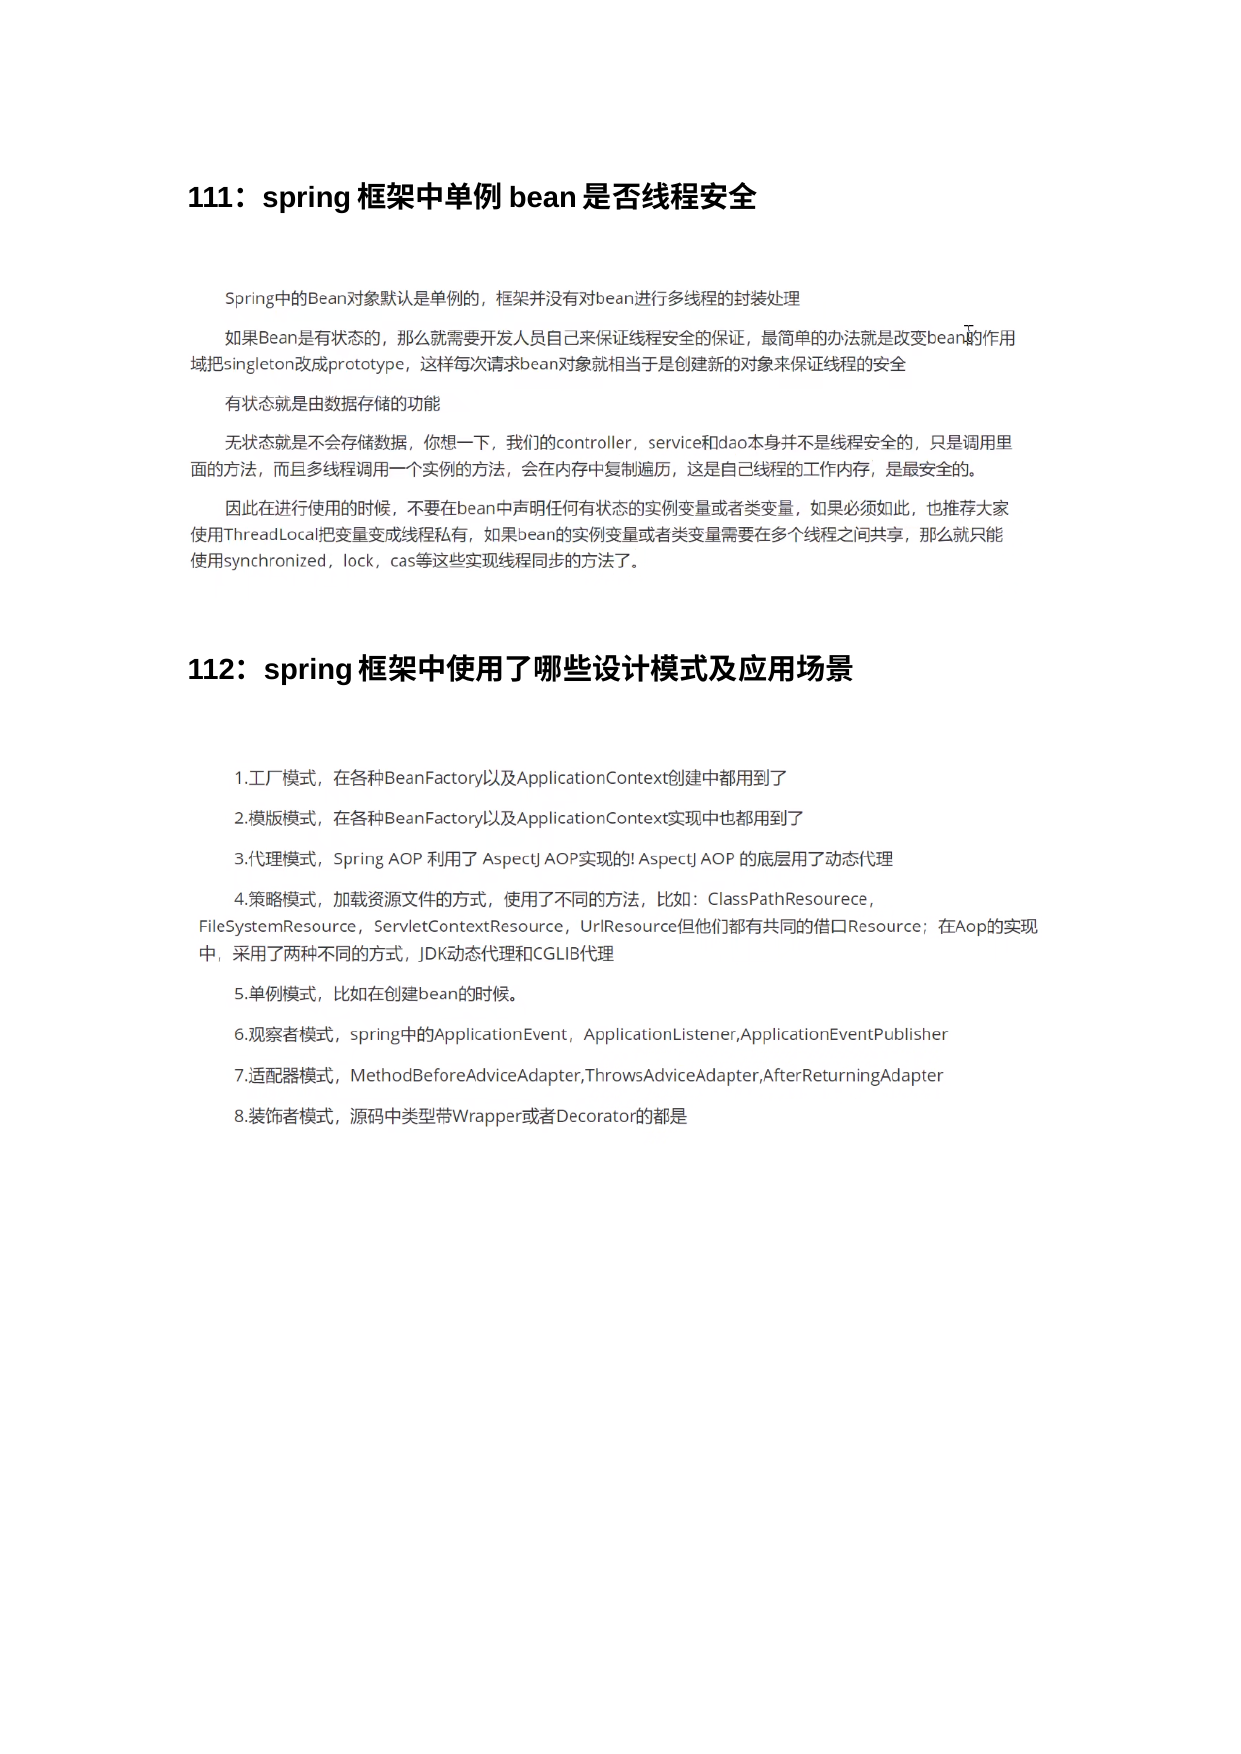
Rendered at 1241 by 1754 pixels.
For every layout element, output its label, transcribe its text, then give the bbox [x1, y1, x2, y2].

picture [187, 753, 1053, 1171]
picture [187, 280, 1052, 600]
subtitle 112：spring框架中使用了哪些设计模式及应用场景 [187, 634, 1053, 699]
subtitle 111：spring框架中单例bean是否线程安全 [187, 162, 1053, 227]
